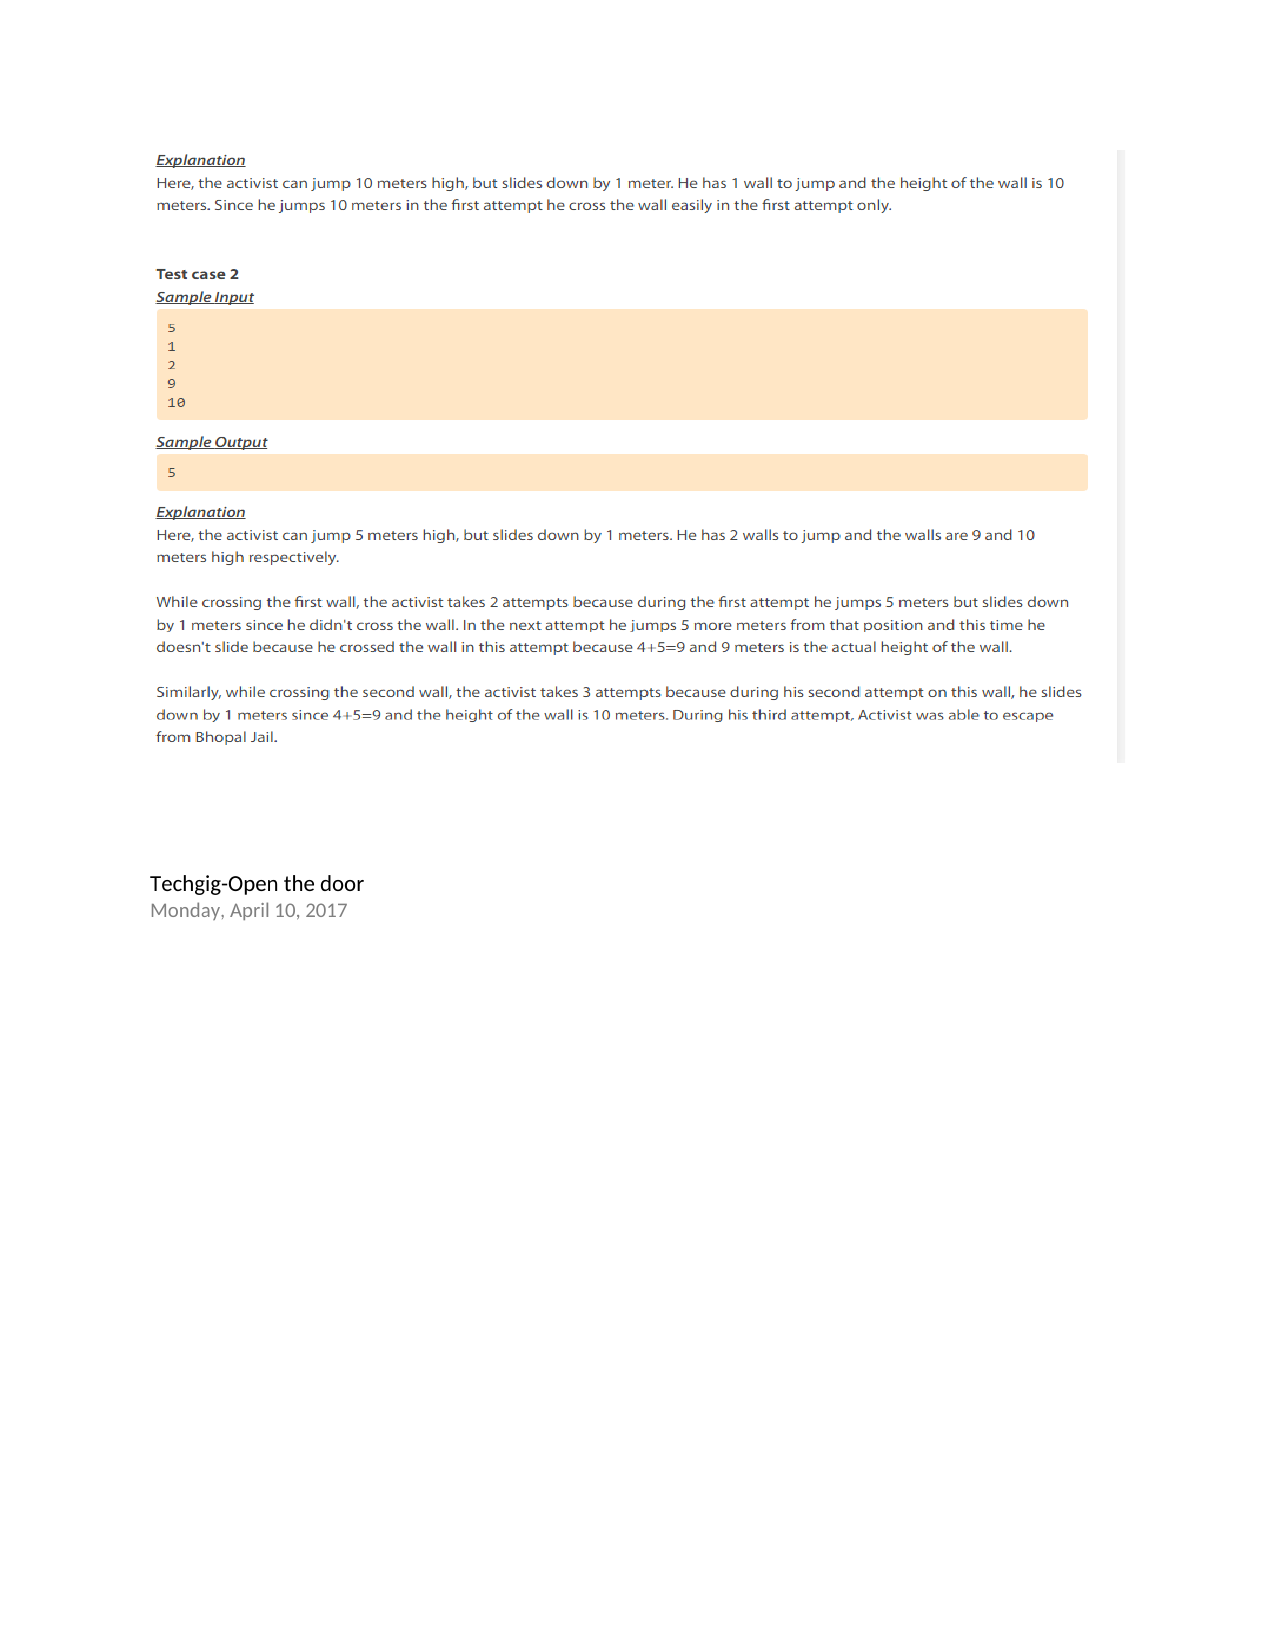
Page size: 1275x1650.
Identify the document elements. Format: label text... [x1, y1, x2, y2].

picture [150, 150, 1125, 763]
text Techgig-Open the door [150, 869, 1125, 897]
text Monday, April 10, 2017 [150, 897, 1125, 923]
